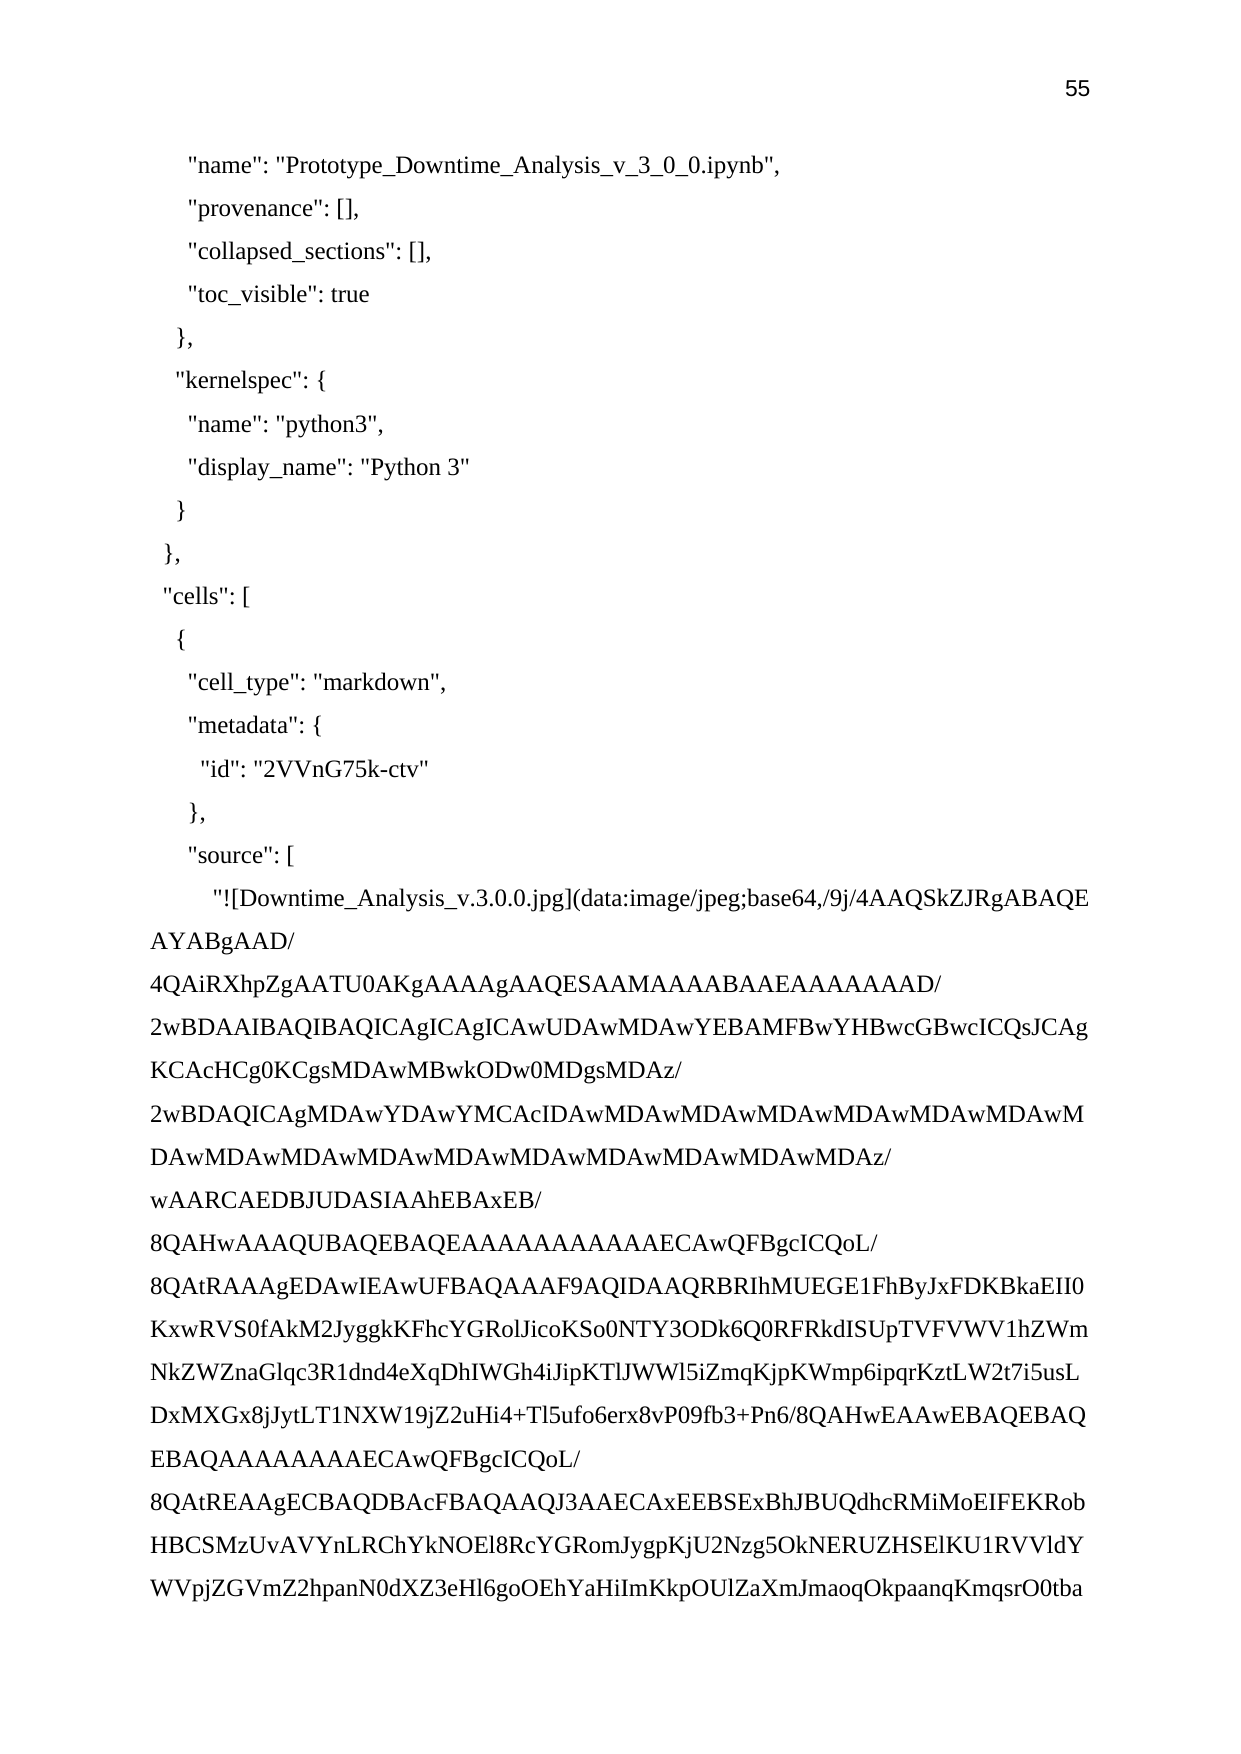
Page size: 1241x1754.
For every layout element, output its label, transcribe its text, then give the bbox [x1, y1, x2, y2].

text }, [150, 797, 1090, 826]
text "provenance": [], [150, 193, 1090, 222]
text }, [150, 322, 1090, 351]
text "name": "Prototype_Downtime_Analysis_v_3_0_0.ipynb", [150, 150, 1090, 179]
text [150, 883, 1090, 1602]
text }, [150, 538, 1090, 567]
text "collapsed_sections": [], [150, 236, 1090, 265]
text "display_name": "Python 3" [150, 452, 1090, 481]
text "cells": [ [150, 581, 1090, 610]
text "cell_type": "markdown", [150, 667, 1090, 696]
text "id": "2VVnG75k-ctv" [150, 754, 1090, 782]
text } [150, 495, 1090, 524]
text "source": [ [150, 840, 1090, 869]
text "metadata": { [150, 711, 1090, 739]
text "toc_visible": true [150, 279, 1090, 308]
text "kernelspec": { [150, 366, 1090, 394]
text { [150, 624, 1090, 653]
text "name": "python3", [150, 409, 1090, 437]
